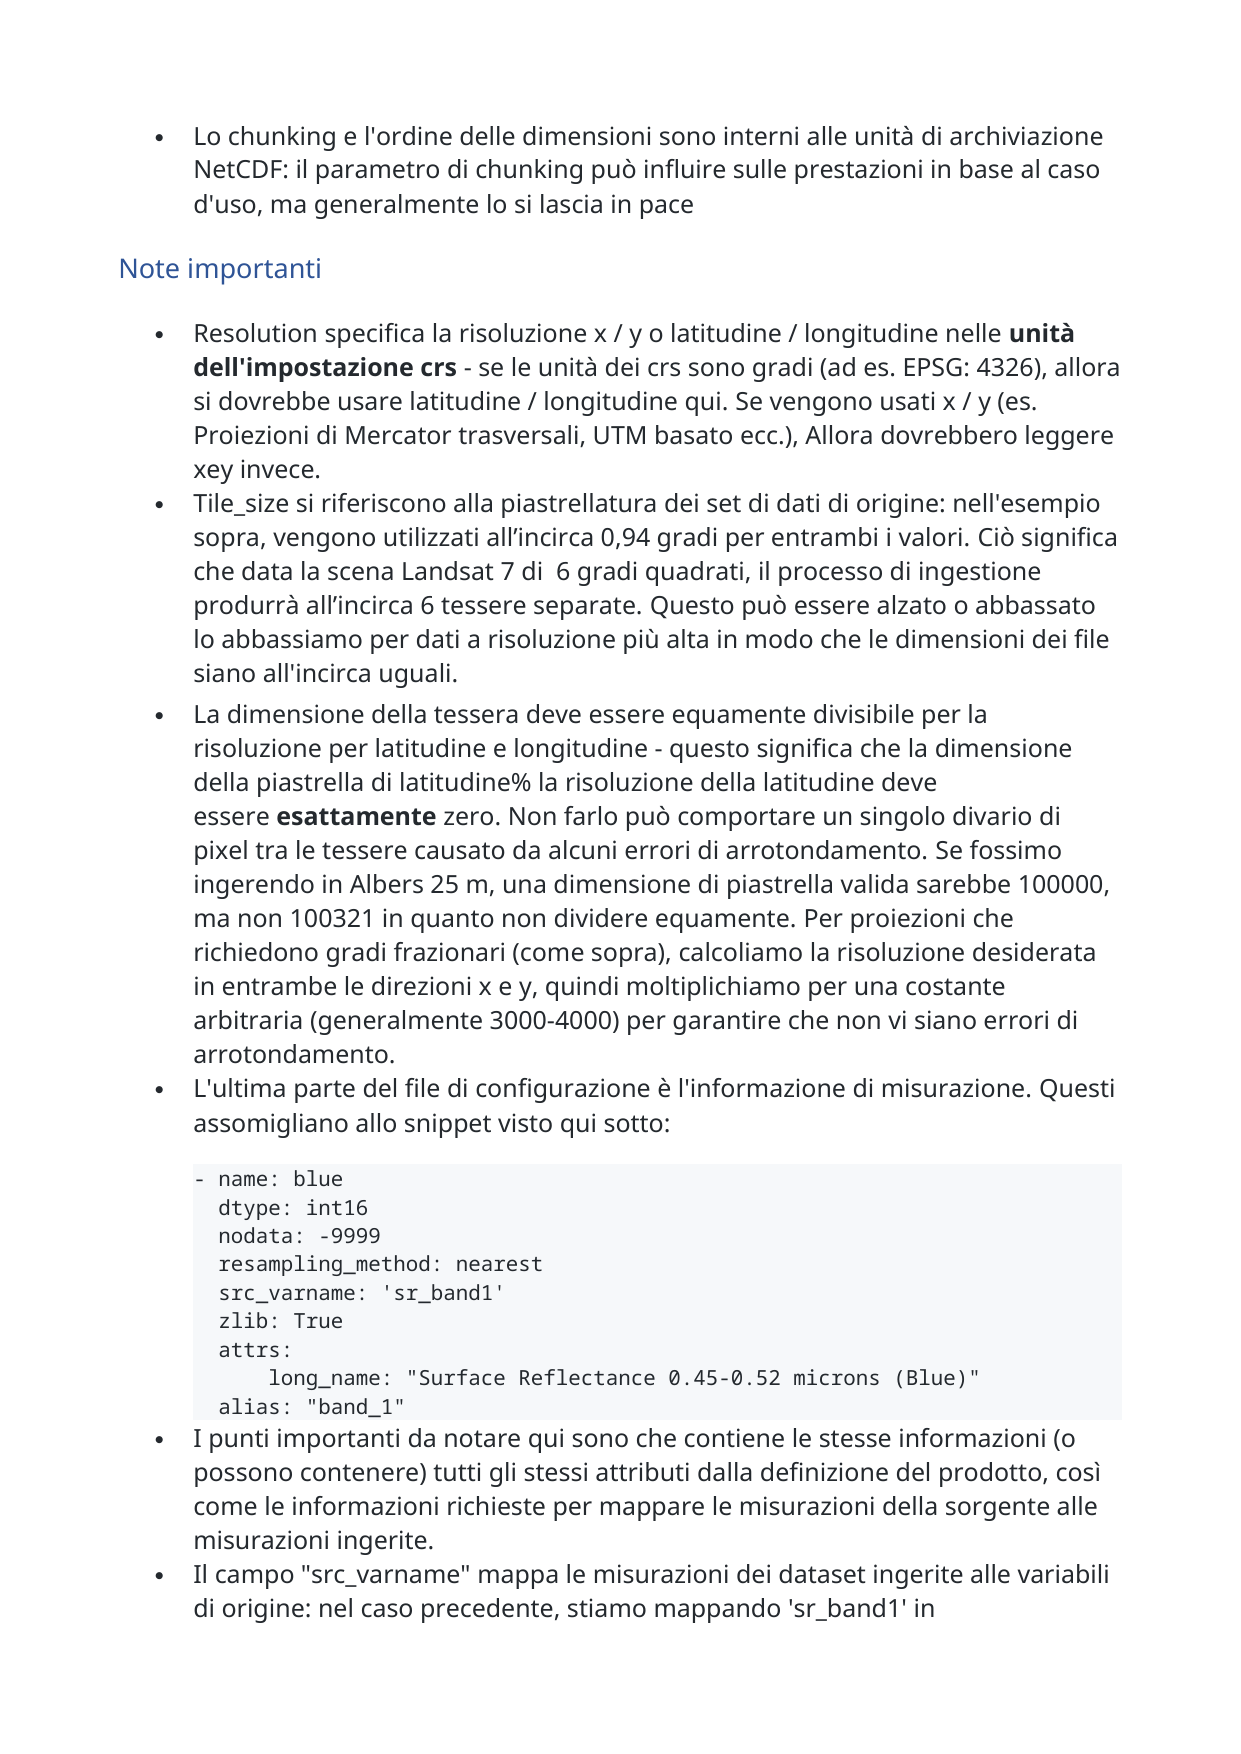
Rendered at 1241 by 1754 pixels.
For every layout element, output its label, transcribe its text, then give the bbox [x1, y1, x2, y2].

list Resolution specifica la risoluzione x / y o latitudine / longitudine nelle unità dell'impostazione crs - se le unità dei crs sono gradi (ad es. EPSG: 4326), allora si dovrebbe usare latitudine / longitudine qui. Se vengono usati x / y (es. Proiezioni di Mercator trasversali, UTM basato ecc.), Allora dovrebbero leggere xey invece. [156, 316, 1122, 486]
text resampling_method: nearest [193, 1249, 1122, 1278]
text - name: blue [193, 1164, 1122, 1193]
text alias: "band_1" [193, 1392, 1122, 1420]
text dtype: int16 [193, 1193, 1122, 1221]
list L'ultima parte del file di configurazione è l'informazione di misurazione. Questi assomigliano allo snippet visto qui sotto: [156, 1071, 1122, 1139]
list La dimensione della tessera deve essere equamente divisibile per la risoluzione per latitudine e longitudine - questo significa che la dimensione della piastrella di latitudine% la risoluzione della latitudine deve essere esattamente zero. Non farlo può comportare un singolo divario di pixel tra le tessere causato da alcuni errori di arrotondamento. Se fossimo ingerendo in Albers 25 m, una dimensione di piastrella valida sarebbe 100000, ma non 100321 in quanto non dividere equamente. Per proiezioni che richiedono gradi frazionari (come sopra), calcoliamo la risoluzione desiderata in entrambe le direzioni x e y, quindi moltiplichiamo per una costante arbitraria (generalmente 3000-4000) per garantire che non vi siano errori di arrotondamento. [156, 696, 1122, 1071]
list I punti importanti da notare qui sono che contiene le stesse informazioni (o possono contenere) tutti gli stessi attributi dalla definizione del prodotto, così come le informazioni richieste per mappare le misurazioni della sorgente alle misurazioni ingerite. [156, 1420, 1122, 1556]
text nodata: -9999 [193, 1221, 1122, 1249]
list Lo chunking e l'ordine delle dimensioni sono interni alle unità di archiviazione NetCDF: il parametro di chunking può influire sulle prestazioni in base al caso d'uso, ma generalmente lo si lascia in pace [156, 118, 1122, 220]
list Tile_size si riferiscono alla piastrellatura dei set di dati di origine: nell'esempio sopra, vengono utilizzati all’incirca 0,94 gradi per entrambi i valori. Ciò significa che data la scena Landsat 7 di 6 gradi quadrati, il processo di ingestione produrrà all’incirca 6 tessere separate. Questo può essere alzato o abbassato lo abbassiamo per dati a risoluzione più alta in modo che le dimensioni dei file siano all'incirca uguali. [156, 486, 1122, 690]
text long_name: "Surface Reflectance 0.45-0.52 microns (Blue)" [193, 1363, 1122, 1392]
text src_varname: 'sr_band1' [193, 1278, 1122, 1306]
subtitle Note importanti [118, 249, 1122, 286]
text zlib: True [193, 1306, 1122, 1335]
text attrs: [193, 1335, 1122, 1363]
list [156, 1556, 1122, 1624]
